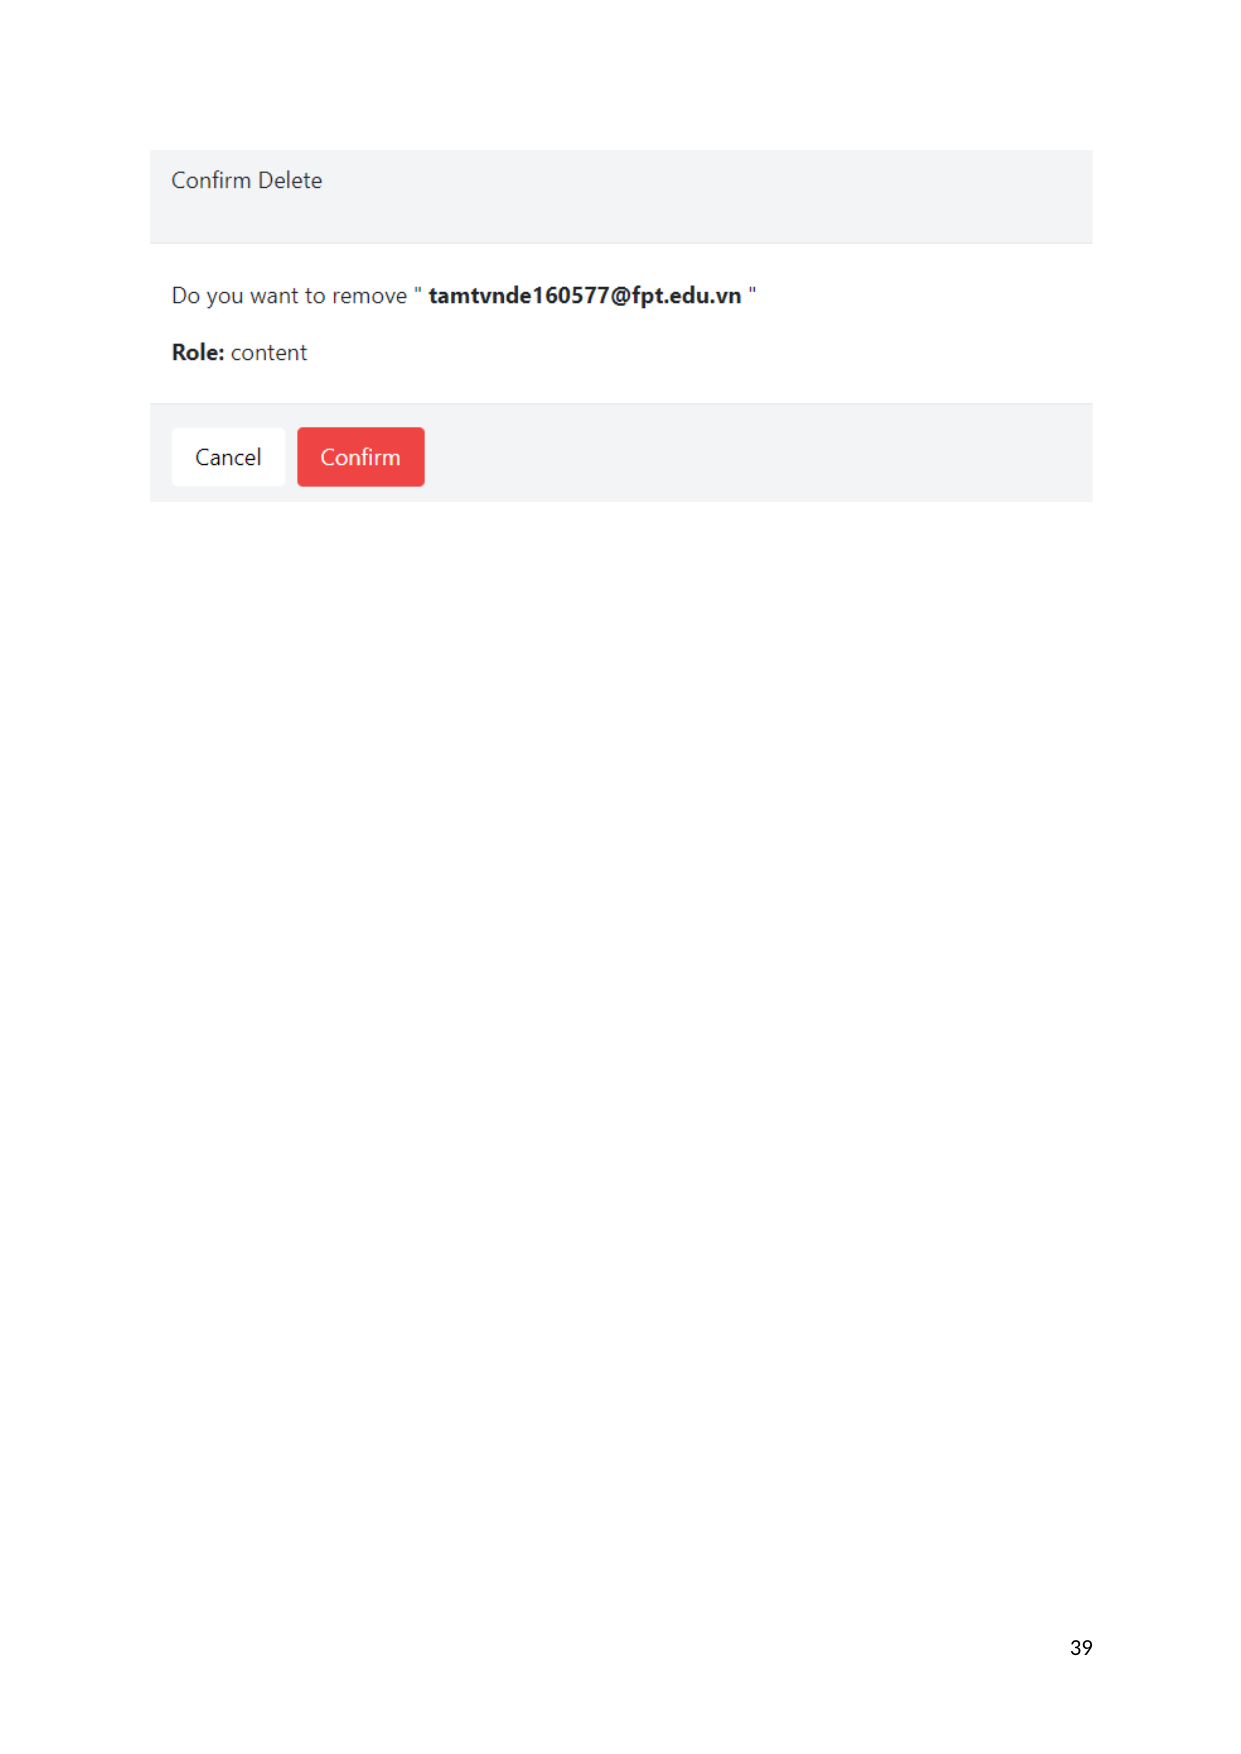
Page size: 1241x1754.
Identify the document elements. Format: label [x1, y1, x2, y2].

picture [150, 150, 1093, 502]
